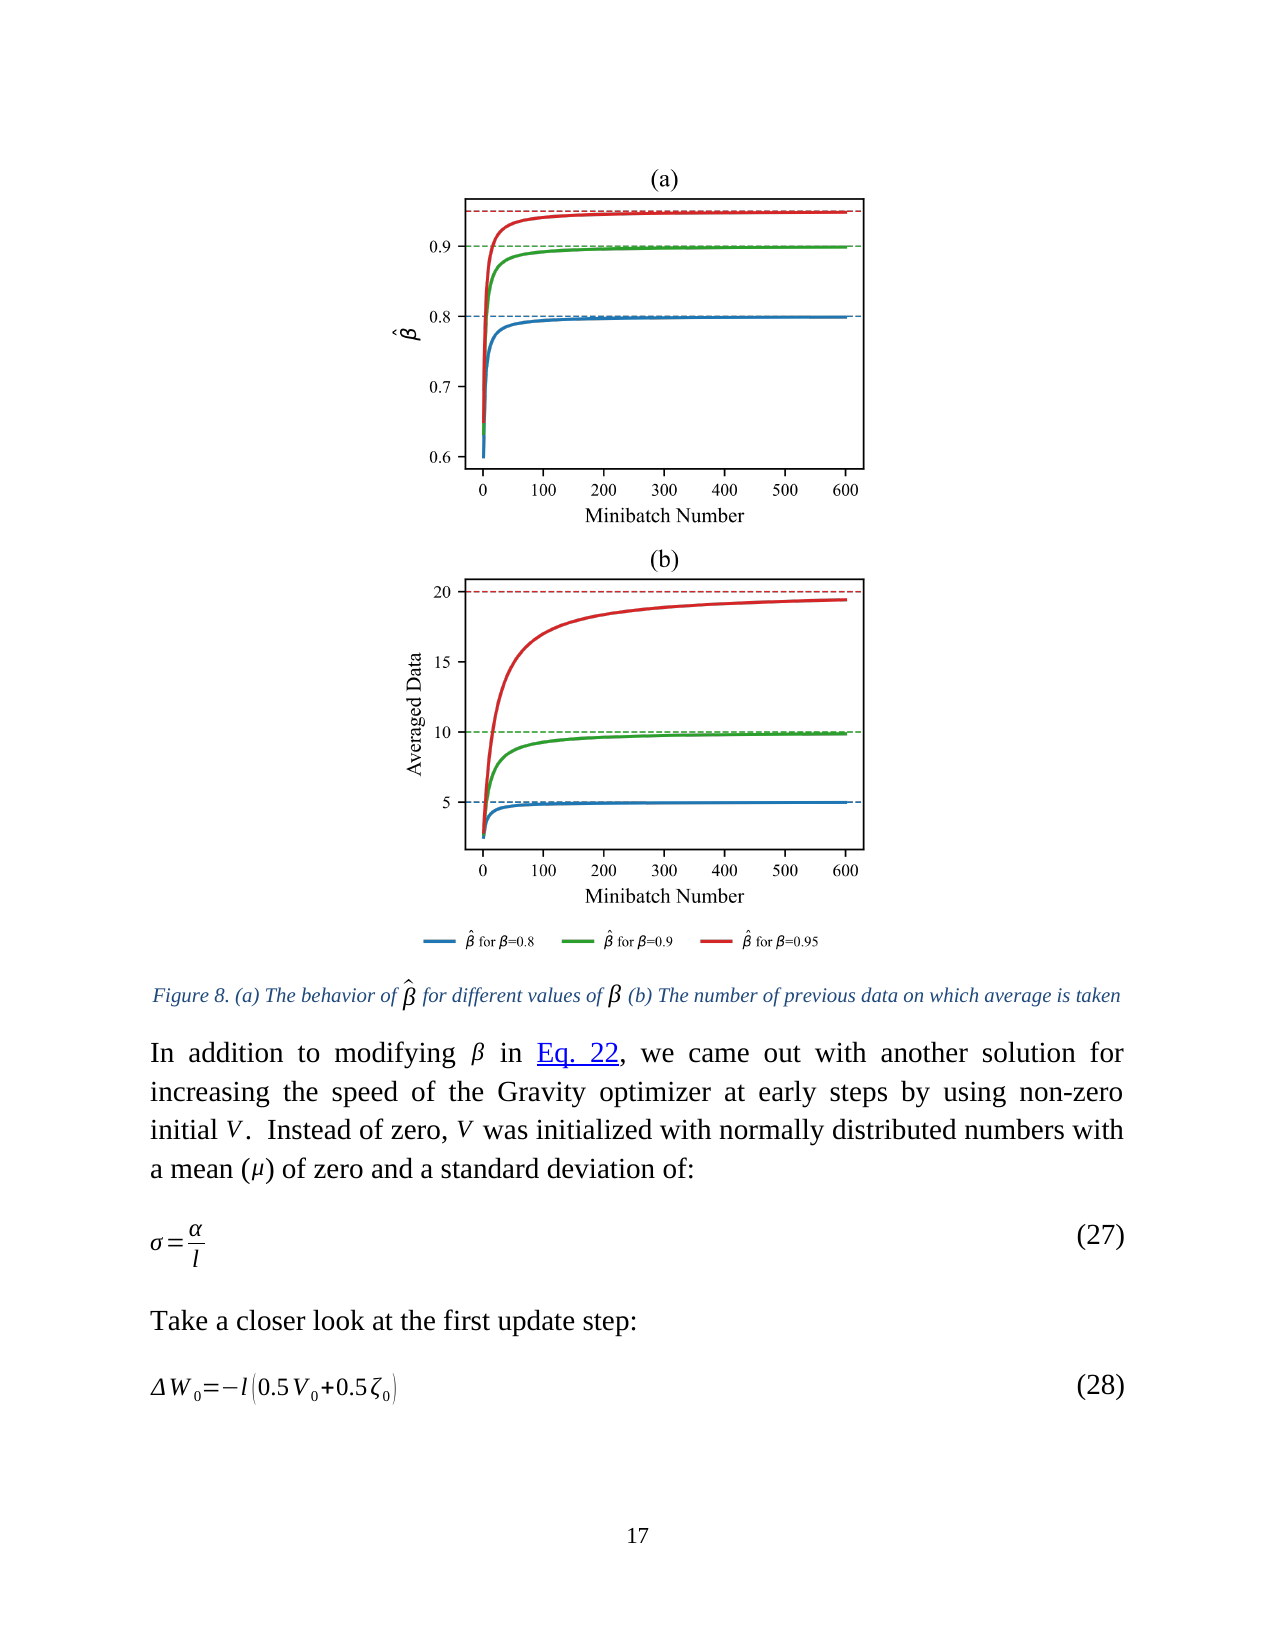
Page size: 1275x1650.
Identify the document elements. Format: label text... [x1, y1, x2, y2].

text (28) [150, 1367, 1125, 1412]
text (27) [150, 1214, 1125, 1273]
picture [382, 150, 886, 976]
text Take a closer look at the first update step: [150, 1303, 1125, 1337]
text In addition to modifying in Eq. 22, we came out with another solution for increasing the speed of the Gravity optimizer at early steps by using non-zero initial . Instead of zero, was initialized with normally distributed numbers with a mean () of zero and a standard deviation of: [150, 1035, 1125, 1184]
text Figure 8. (a) The behavior of for different values of (b) The number of previous data on which average is taken [150, 979, 1125, 1010]
